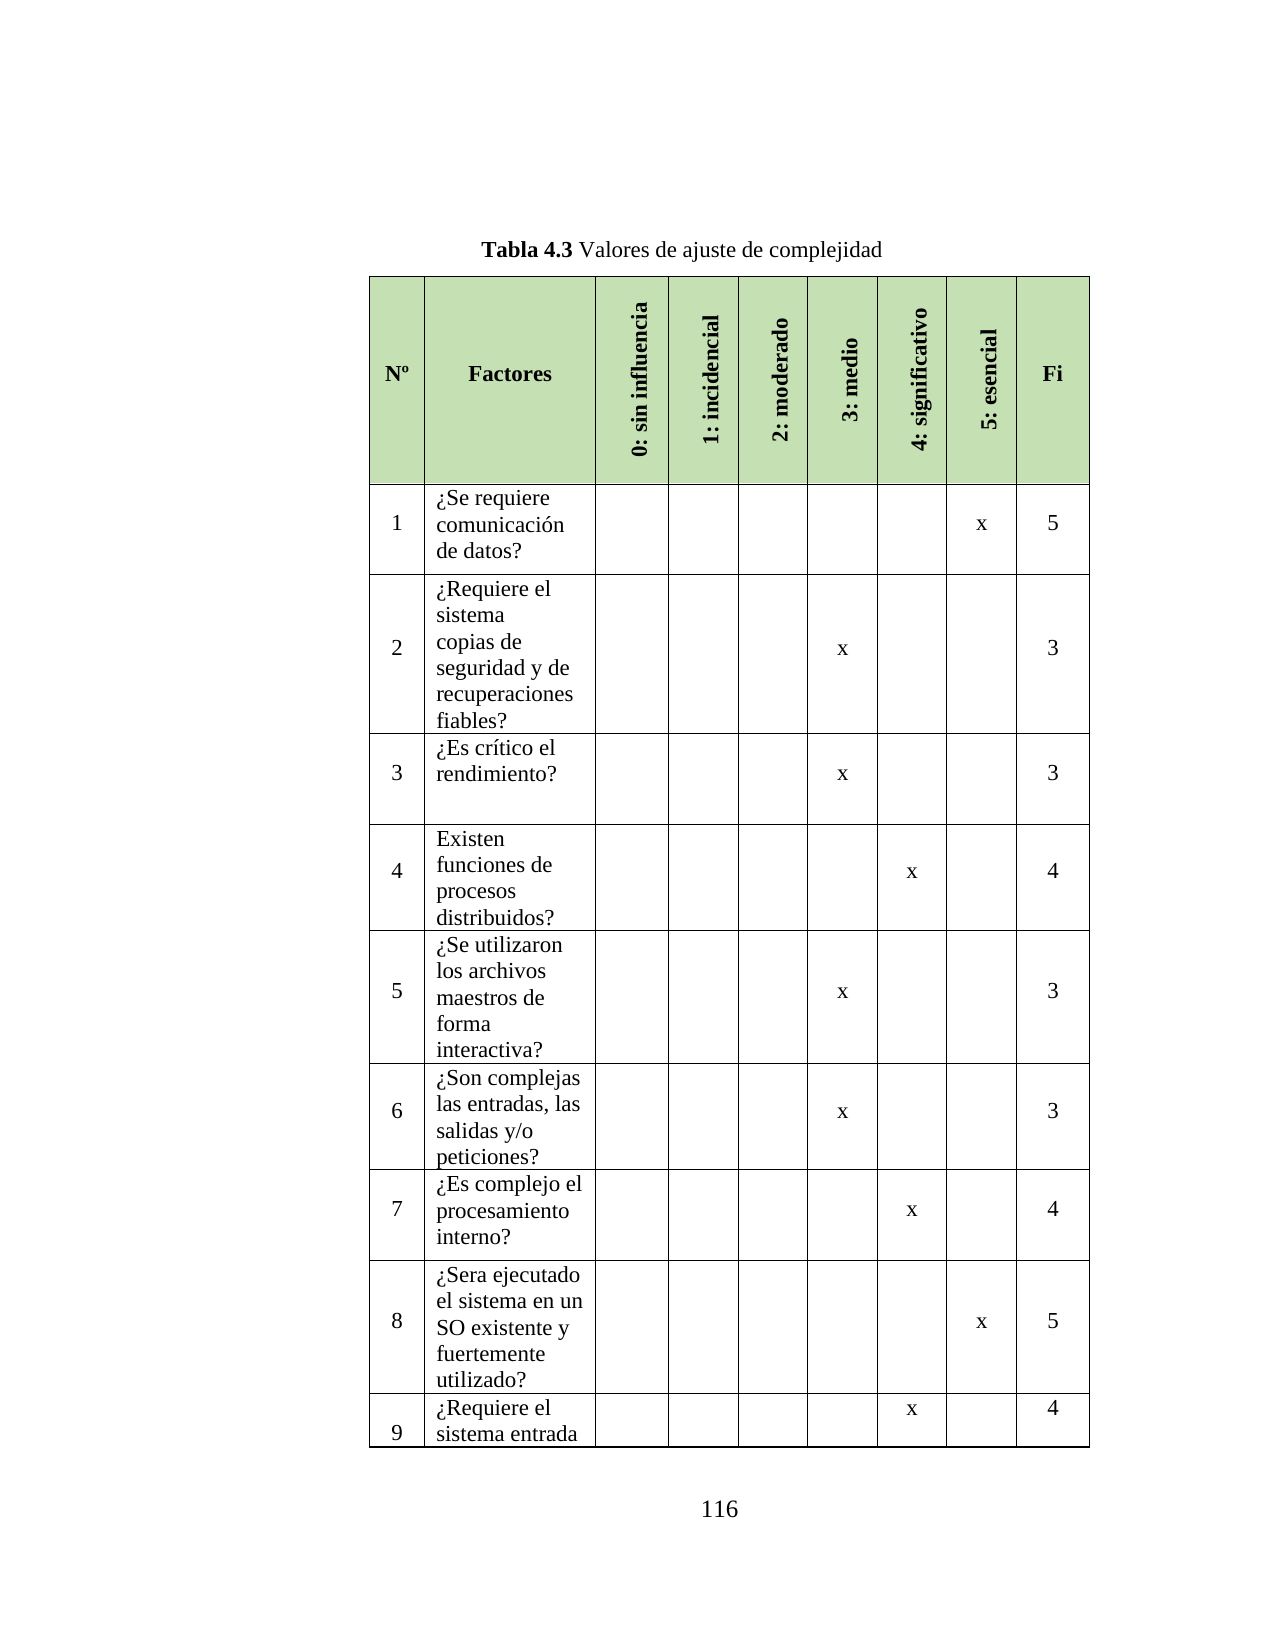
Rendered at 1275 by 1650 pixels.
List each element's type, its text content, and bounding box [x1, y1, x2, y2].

table_cell [669, 734, 738, 824]
table_cell [947, 1064, 1016, 1169]
table_cell x [947, 1261, 1016, 1393]
table_cell [878, 1064, 946, 1169]
table_cell [739, 1064, 807, 1169]
table_cell [596, 1261, 668, 1393]
table_cell [596, 1394, 668, 1446]
table_cell x [808, 575, 877, 733]
table_cell [739, 1394, 807, 1446]
table_header 5: esencial [947, 277, 1016, 483]
table_cell [808, 485, 877, 574]
table_header Factores [425, 277, 595, 483]
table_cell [425, 1394, 595, 1446]
table_cell 3 [1017, 575, 1089, 733]
table_cell [947, 825, 1016, 930]
table_cell [669, 931, 738, 1063]
table_cell [596, 825, 668, 930]
table_cell [596, 734, 668, 824]
table_cell [808, 825, 877, 930]
table_cell ¿Son complejas las entradas, las salidas y/o peticiones? [425, 1064, 595, 1169]
table_cell 8 [370, 1261, 424, 1393]
table_cell 4 [1017, 825, 1089, 930]
table_cell [669, 1170, 738, 1260]
table_cell [669, 1394, 738, 1446]
table_cell Existen funciones de procesos distribuidos? [425, 825, 595, 930]
table_cell [739, 1261, 807, 1393]
table_cell [947, 575, 1016, 733]
table_cell [739, 825, 807, 930]
table_cell [739, 1170, 807, 1260]
table_cell [596, 485, 668, 574]
table_cell 9 [370, 1394, 424, 1446]
table_cell 4 [370, 825, 424, 930]
table_cell [669, 1064, 738, 1169]
table_cell [669, 485, 738, 574]
table_cell 3 [370, 734, 424, 824]
text Tabla 4.3 Valores de ajuste de complejidad [236, 236, 1127, 263]
table_cell 4 [1017, 1394, 1089, 1446]
table_header 4: significativo [878, 277, 946, 483]
table_cell 6 [370, 1064, 424, 1169]
table_header Fi [1017, 277, 1089, 483]
table_cell ¿Es crítico el rendimiento? [425, 734, 595, 824]
table_cell 5 [1017, 1261, 1089, 1393]
table_cell [878, 931, 946, 1063]
table_cell ¿Se utilizaron los archivos maestros de forma interactiva? [425, 931, 595, 1063]
table_cell x [878, 1394, 946, 1446]
table_cell [669, 1261, 738, 1393]
table_cell [808, 1394, 877, 1446]
table_cell ¿Es complejo el procesamiento interno? [425, 1170, 595, 1260]
table_cell 3 [1017, 734, 1089, 824]
table_cell [669, 575, 738, 733]
table_cell 5 [370, 931, 424, 1063]
table_cell ¿Se requiere comunicación de datos? [425, 485, 595, 574]
table_cell x [947, 485, 1016, 574]
table_cell [878, 1261, 946, 1393]
table_cell 4 [1017, 1170, 1089, 1260]
table_cell [947, 931, 1016, 1063]
table_cell ¿Sera ejecutado el sistema en un SO existente y fuertemente utilizado? [425, 1261, 595, 1393]
table_cell [739, 931, 807, 1063]
table_cell [808, 1261, 877, 1393]
table_cell 3 [1017, 1064, 1089, 1169]
table_cell [878, 734, 946, 824]
table_cell [878, 485, 946, 574]
table_cell 2 [370, 575, 424, 733]
table_header 0: sin influencia [596, 277, 668, 483]
table_cell [947, 1394, 1016, 1446]
table_cell ¿Requiere el sistema copias de seguridad y de recuperaciones fiables? [425, 575, 595, 733]
table_cell [739, 485, 807, 574]
table_cell 3 [1017, 931, 1089, 1063]
table_cell [669, 825, 738, 930]
table_cell [878, 575, 946, 733]
table_cell x [808, 734, 877, 824]
table_cell x [808, 931, 877, 1063]
table_cell [739, 734, 807, 824]
table_cell x [878, 825, 946, 930]
table_cell [596, 575, 668, 733]
table_cell x [808, 1064, 877, 1169]
table_cell [596, 1170, 668, 1260]
table_cell [808, 1170, 877, 1260]
table_cell 1 [370, 485, 424, 574]
table_header Nº [370, 277, 424, 483]
table_cell [739, 575, 807, 733]
table_cell [596, 931, 668, 1063]
table_header 3: medio [808, 277, 877, 483]
table_cell 5 [1017, 485, 1089, 574]
table_cell [947, 734, 1016, 824]
table_cell [596, 1064, 668, 1169]
table_cell x [878, 1170, 946, 1260]
table_cell [947, 1170, 1016, 1260]
table_header 2: moderado [739, 277, 807, 483]
table_header 1: incidencial [669, 277, 738, 483]
table_cell 7 [370, 1170, 424, 1260]
